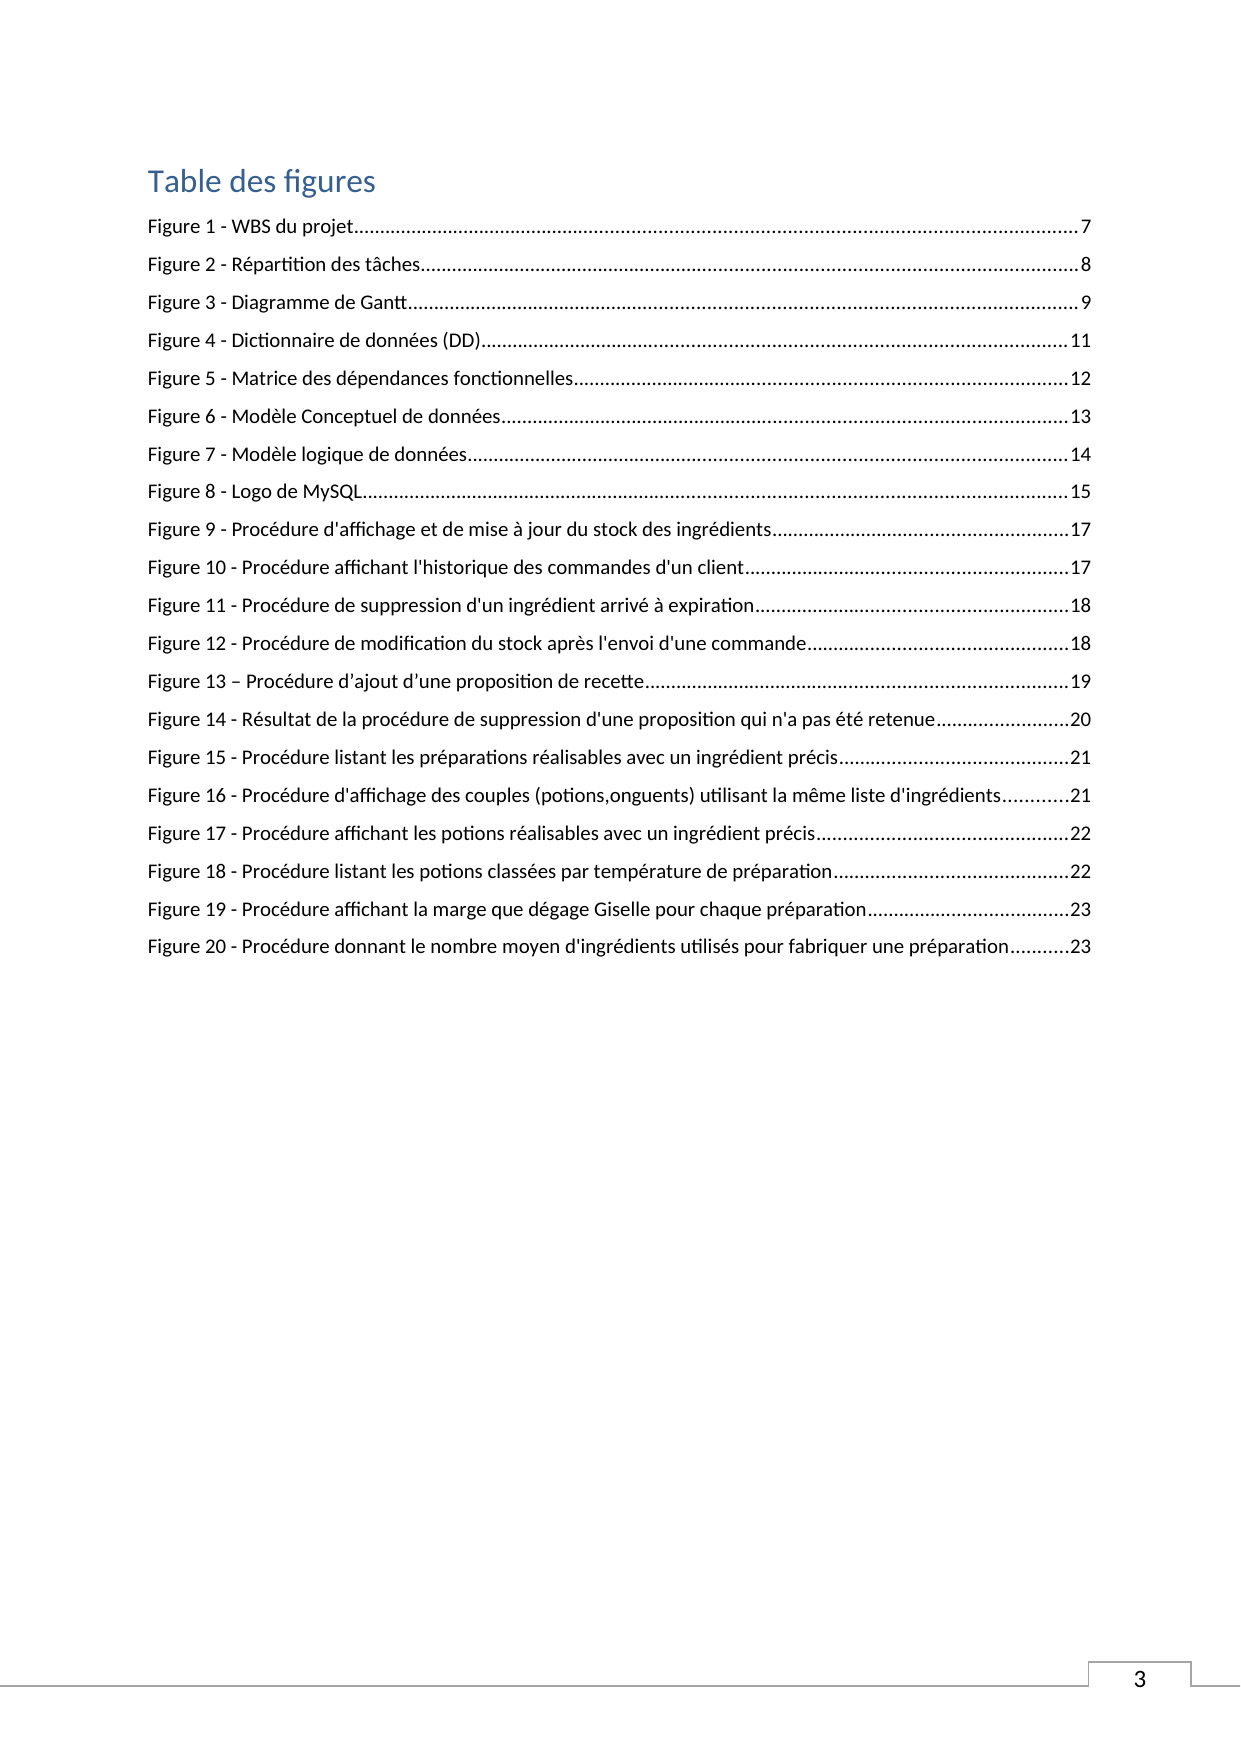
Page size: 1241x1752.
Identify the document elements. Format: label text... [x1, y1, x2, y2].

text Figure 1 - WBS du projet 7 [148, 213, 1093, 239]
text Figure 7 - Modèle logique de données 14 [148, 441, 1093, 466]
text Figure 4 - Dictionnaire de données (DD) 11 [148, 327, 1093, 352]
text Figure 10 - Procédure affichant l'historique des commandes d'un client 17 [148, 554, 1093, 580]
text Figure 5 - Matrice des dépendances fonctionnelles 12 [148, 365, 1093, 390]
text Figure 6 - Modèle Conceptuel de données 13 [148, 403, 1093, 428]
text Table des figures [148, 160, 1093, 201]
text Figure 19 - Procédure affichant la marge que dégage Giselle pour chaque préparation 23 [148, 896, 1093, 921]
text Figure 16 - Procédure d'affichage des couples (potions,onguents) utilisant la même liste d'ingrédients 21 [148, 782, 1093, 807]
text Figure 8 - Logo de MySQL 15 [148, 479, 1093, 504]
text Figure 3 - Diagramme de Gantt 9 [148, 289, 1093, 314]
text Figure 15 - Procédure listant les préparations réalisables avec un ingrédient précis 21 [148, 744, 1093, 769]
text Figure 18 - Procédure listant les potions classées par température de préparation 22 [148, 858, 1093, 883]
text Figure 14 - Résultat de la procédure de suppression d'une proposition qui n'a pas été retenue 20 [148, 706, 1093, 732]
text Figure 11 - Procédure de suppression d'un ingrédient arrivé à expiration 18 [148, 592, 1093, 618]
text Figure 20 - Procédure donnant le nombre moyen d'ingrédients utilisés pour fabriquer une préparation 23 [148, 934, 1093, 959]
text Figure 2 - Répartition des tâches 8 [148, 251, 1093, 277]
text Figure 17 - Procédure affichant les potions réalisables avec un ingrédient précis 22 [148, 820, 1093, 845]
text Figure 12 - Procédure de modification du stock après l'envoi d'une commande 18 [148, 630, 1093, 656]
text Figure 13 – Procédure d’ajout d’une proposition de recette 19 [148, 668, 1093, 694]
text Figure 9 - Procédure d'affichage et de mise à jour du stock des ingrédients 17 [148, 517, 1093, 542]
